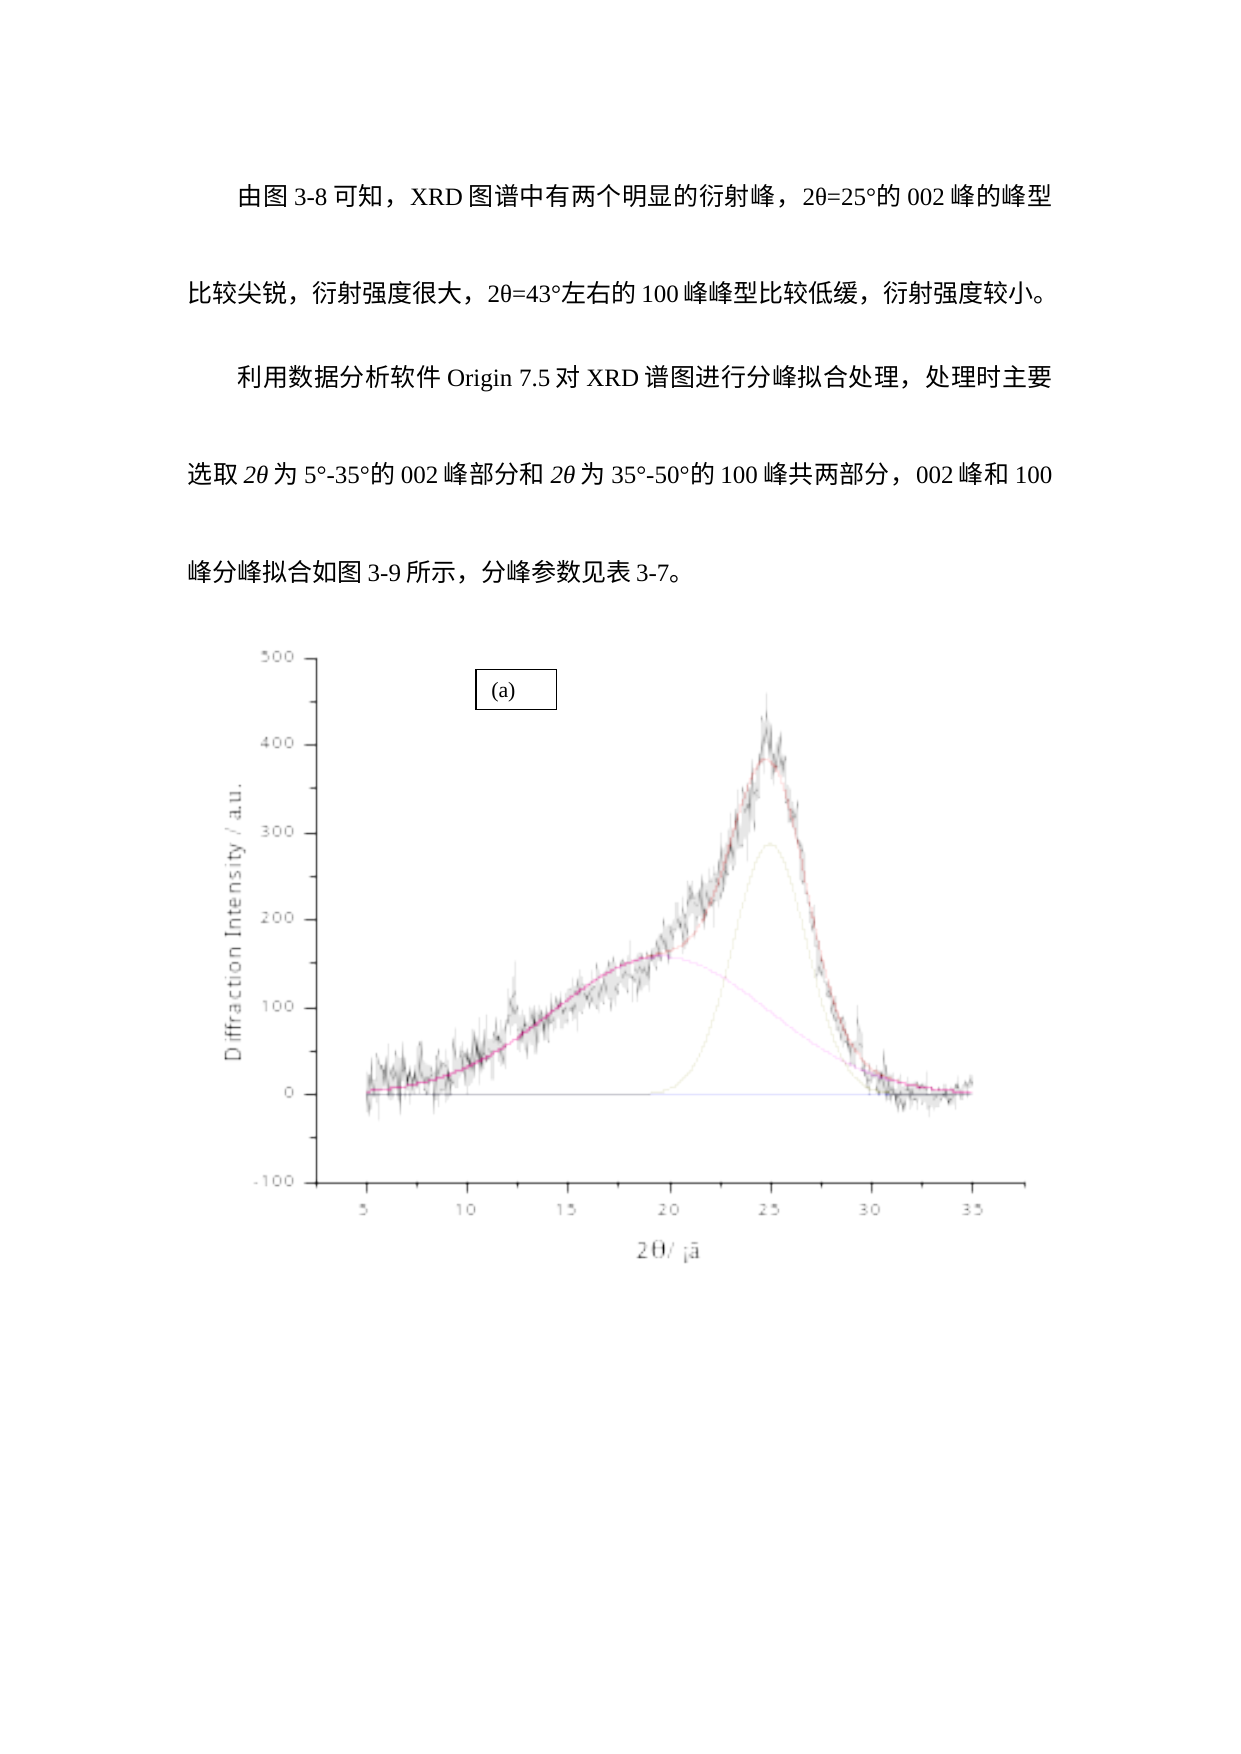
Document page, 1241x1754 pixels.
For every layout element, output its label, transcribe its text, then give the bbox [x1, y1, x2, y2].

text 利用数据分析软件Origin 7.5对XRD谱图进行分峰拟合处理，处理时主要选取2θ为5°-35°的002峰部分和2θ为35°-50°的100峰共两部分，002峰和100峰分峰拟合如图3-9所示，分峰参数见表3-7。 [187, 343, 1053, 603]
text 由图3-8可知，XRD图谱中有两个明显的衍射峰，2θ=25°的002峰的峰型比较尖锐，衍射强度很大，2θ=43°左右的100峰峰型比较低缓，衍射强度较小。 [187, 162, 1053, 324]
